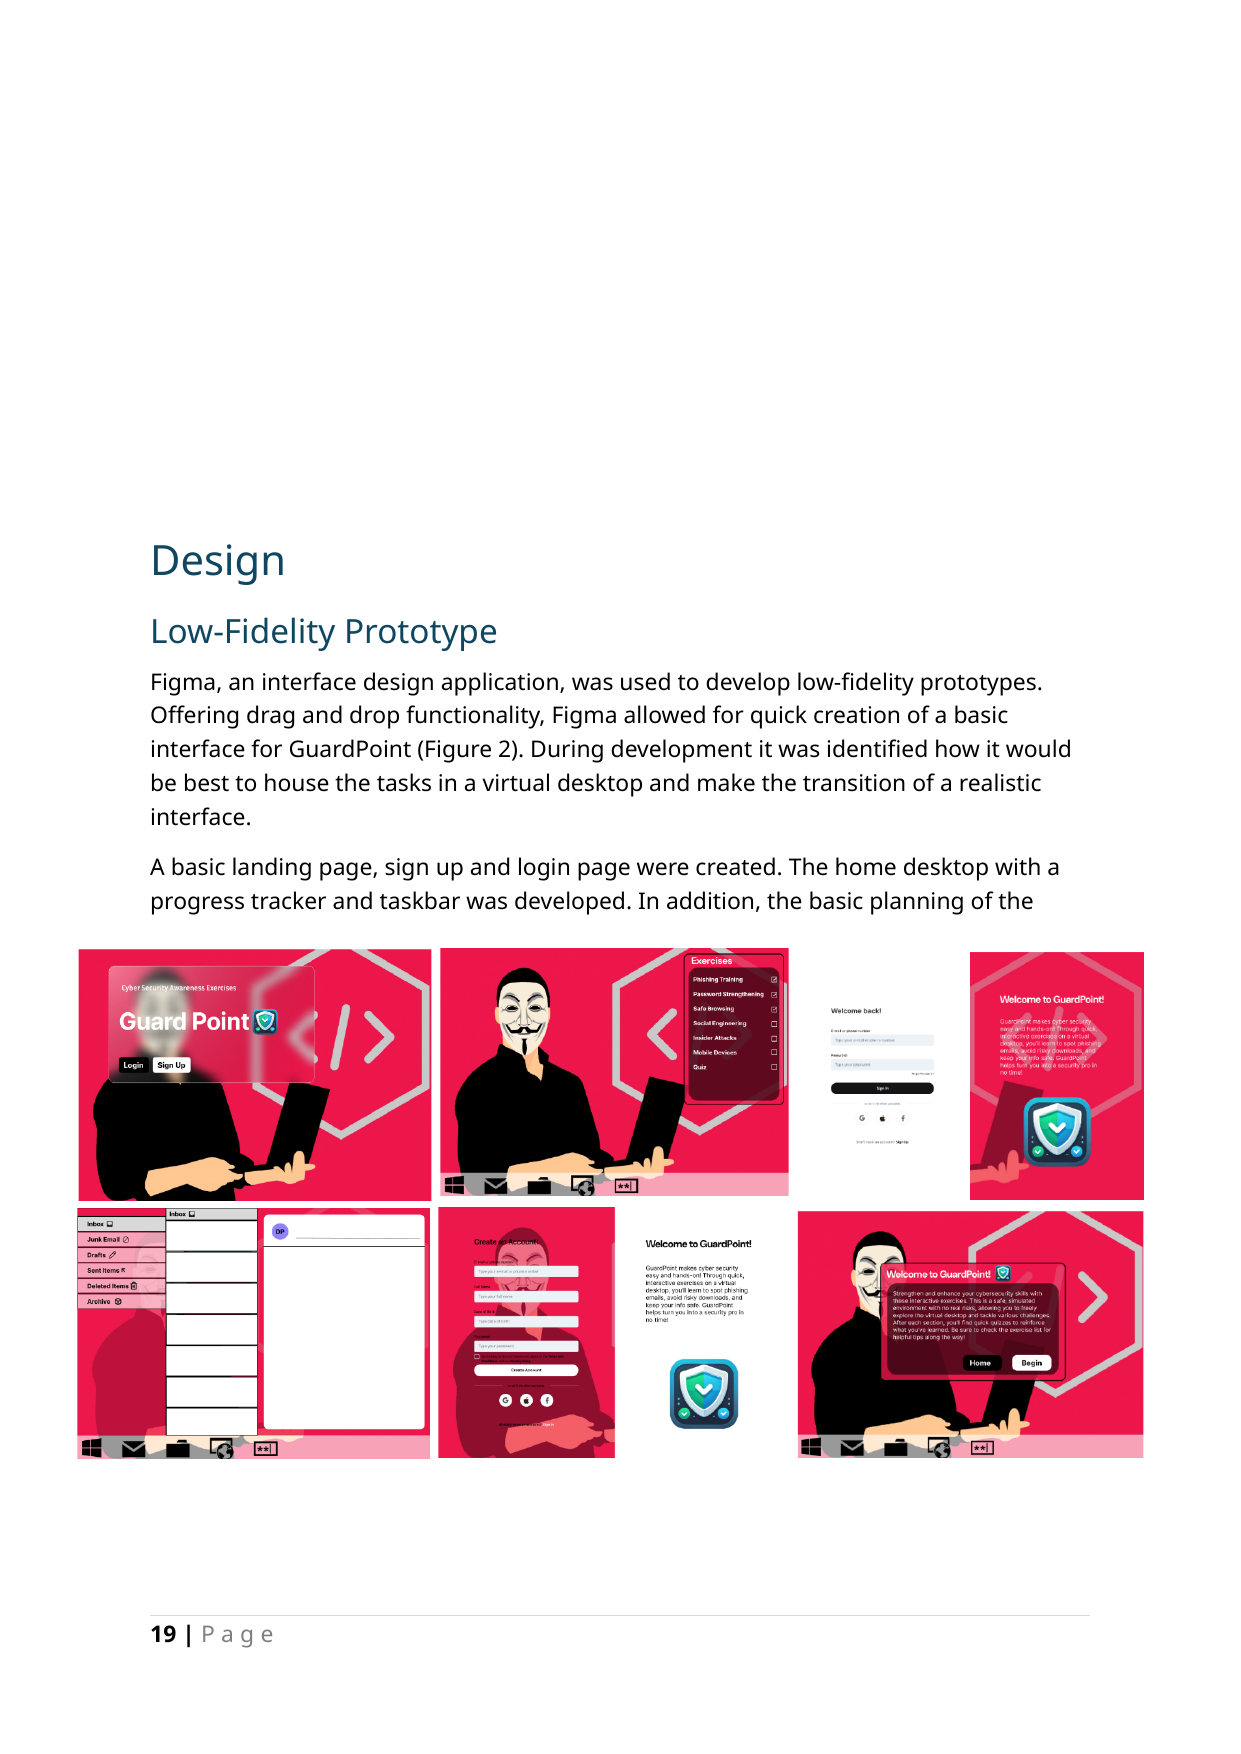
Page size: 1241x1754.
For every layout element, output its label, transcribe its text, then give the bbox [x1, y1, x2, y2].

text A basic landing page, sign up and login page were created. The home desktop with a progress tracker and taskbar was developed. In addition, the basic planning of the inbox was created – due to this task having to be as realistic as possible and being the required task for the MVP. [150, 851, 1090, 916]
picture [440, 948, 789, 1196]
subtitle Design [150, 530, 1090, 587]
subtitle Low-Fidelity Prototype [150, 608, 1090, 654]
picture [438, 1207, 786, 1458]
text Figma, an interface design application, was used to develop low-fidelity prototypes. Offering drag and drop functionality, Figma allowed for quick creation of a basic interface for GuardPoint (Figure 2). During development it was identified how it would be best to house the tasks in a virtual desktop and make the transition of a realistic interface. [150, 666, 1090, 832]
picture [78, 949, 432, 1201]
picture [797, 1211, 1144, 1458]
picture [77, 1208, 430, 1459]
picture [795, 952, 1144, 1200]
